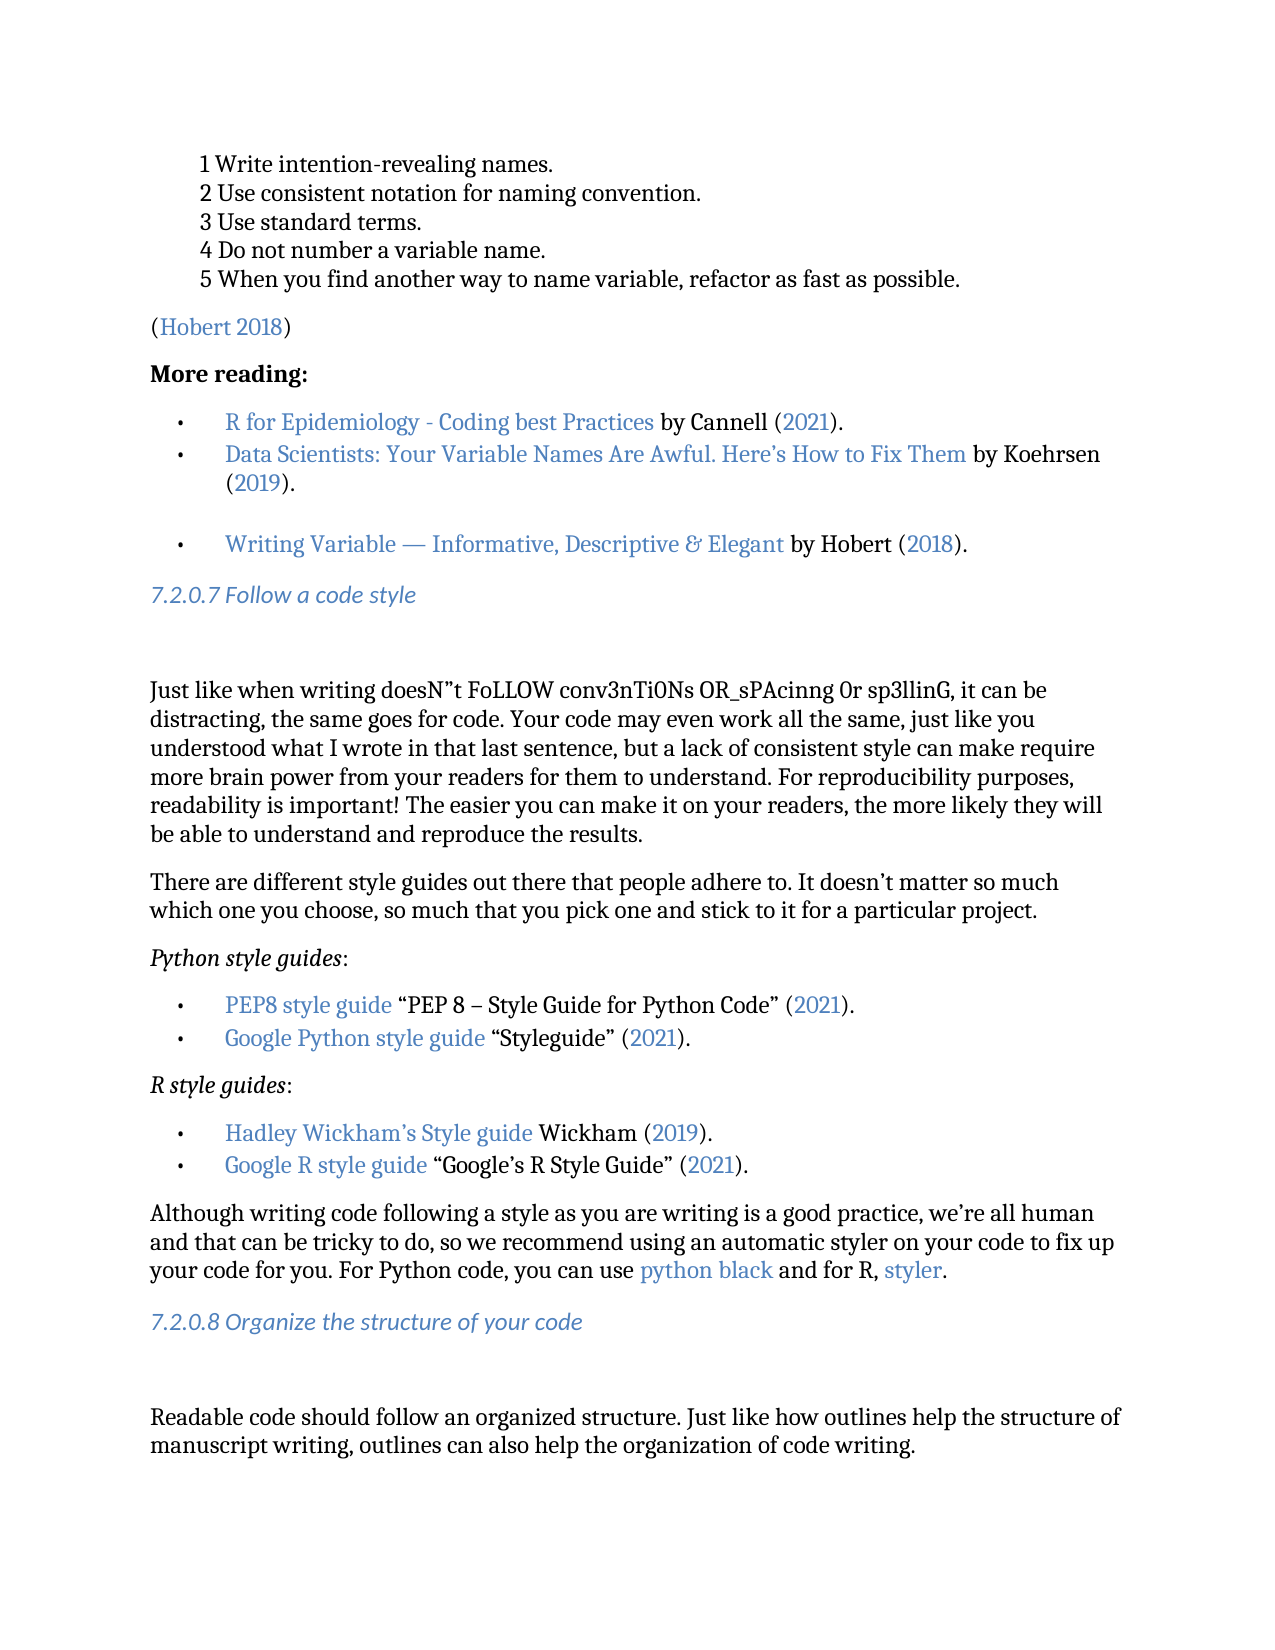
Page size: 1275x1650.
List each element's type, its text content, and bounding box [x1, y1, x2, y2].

list Google Python style guide “Styleguide” (2021). [175, 1024, 1125, 1053]
text There are different style guides out there that people adhere to. It doesn’t matter so much which one you choose, so much that you pick one and stick to it for a particular project. [150, 868, 1125, 925]
text Just like when writing doesN”t FoLLOW conv3nTi0Ns OR_sPAcinng 0r sp3llinG, it can be distracting, the same goes for code. Your code may even work all the same, just like you understood what I wrote in that last sentence, but a lack of consistent style can make require more brain power from your readers for them to understand. For reproducibility purposes, readability is important! The easier you can make it on your readers, the more likely they will be able to understand and reproduce the results. [150, 676, 1125, 849]
list PEP8 style guide “PEP 8 – Style Guide for Python Code” (2021). [175, 991, 1125, 1020]
text R style guides: [150, 1071, 1125, 1100]
list R for Epidemiology - Coding best Practices by Cannell (2021). [175, 407, 1125, 436]
text (Hobert 2018) [150, 312, 1125, 341]
list Writing Variable — Informative, Descriptive & Elegant by Hobert (2018). [175, 530, 1125, 559]
subtitle 7.2.0.8 Organize the structure of your code [150, 1306, 1125, 1336]
text Readable code should follow an organized structure. Just like how outlines help the structure of manuscript writing, outlines can also help the organization of code writing. [150, 1403, 1125, 1460]
list Data Scientists: Your Variable Names Are Awful. Here’s How to Fix Them by Koehrsen (2019). [175, 440, 1125, 526]
text 1 Write intention-revealing names. 2 Use consistent notation for naming convention. 3 Use standard terms. 4 Do not number a variable name. 5 When you find another way to name variable, refactor as fast as possible. [200, 150, 1075, 294]
list Google R style guide “Google’s R Style Guide” (2021). [175, 1151, 1125, 1180]
subtitle 7.2.0.7 Follow a code style [150, 579, 1125, 610]
text More reading: [150, 360, 1125, 389]
text Python style guides: [150, 944, 1125, 973]
list Hadley Wickham’s Style guide Wickham (2019). [175, 1119, 1125, 1148]
text Although writing code following a style as you are writing is a good practice, we’re all human and that can be tricky to do, so we recommend using an automatic styler on your code to fix up your code for you. For Python code, you can use python black and for R, styler. [150, 1199, 1125, 1285]
